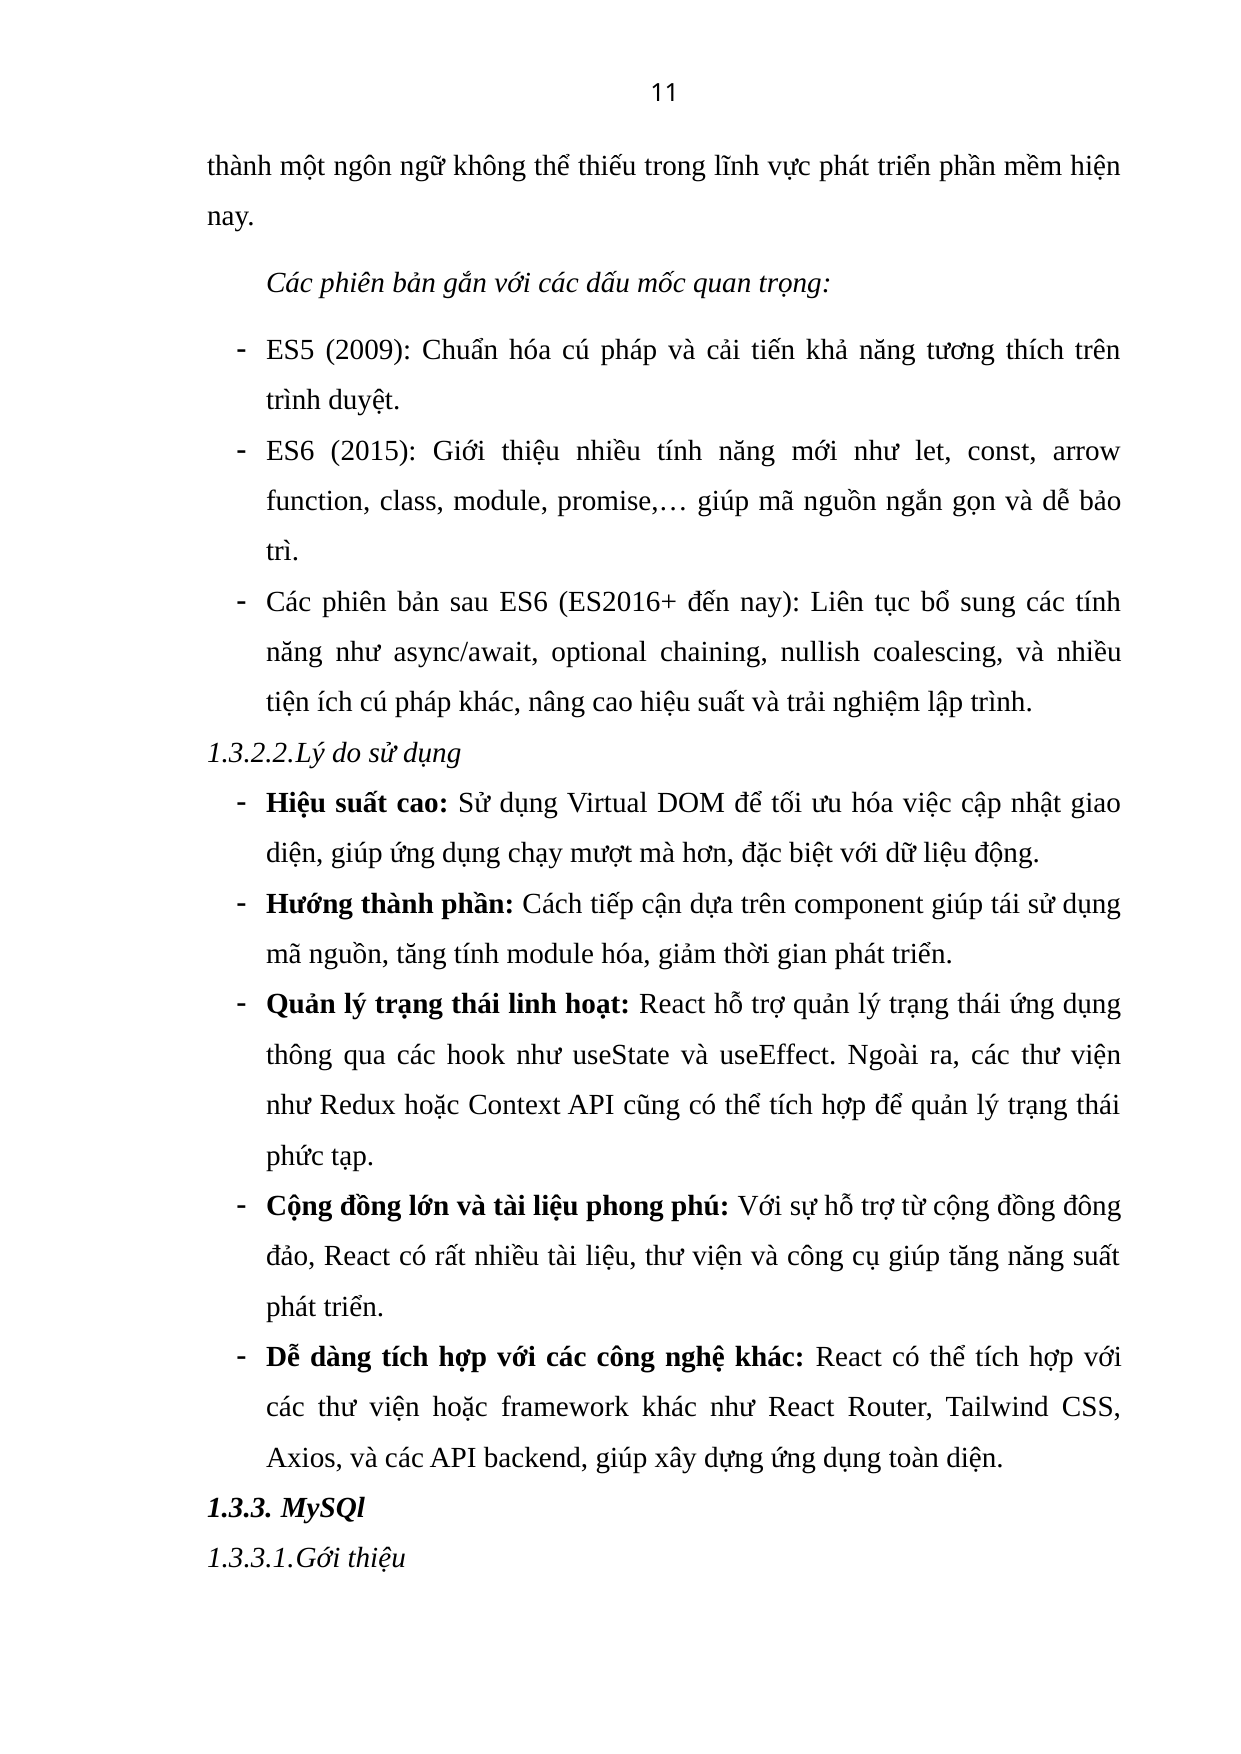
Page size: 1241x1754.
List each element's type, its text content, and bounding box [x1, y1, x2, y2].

list MySQl [207, 1490, 1122, 1523]
list ES5 (2009): Chuẩn hóa cú pháp và cải tiến khả năng tương thích trên trình duyệt. [236, 332, 1122, 416]
list Các phiên bản sau ES6 (ES2016+ đến nay): Liên tục bổ sung các tính năng như async/await, optional chaining, nullish coalescing, và nhiều tiện ích cú pháp khác, nâng cao hiệu suất và trải nghiệm lập trình. [236, 584, 1122, 718]
list Cộng đồng lớn và tài liệu phong phú: Với sự hỗ trợ từ cộng đồng đông đảo, React có rất nhiều tài liệu, thư viện và công cụ giúp tăng năng suất phát triển. [236, 1188, 1122, 1322]
list Gới thiệu [207, 1540, 1122, 1574]
list Hướng thành phần: Cách tiếp cận dựa trên component giúp tái sử dụng mã nguồn, tăng tính module hóa, giảm thời gian phát triển. [236, 886, 1122, 970]
list Dễ dàng tích hợp với các công nghệ khác: React có thể tích hợp với các thư viện hoặc framework khác như React Router, Tailwind CSS, Axios, và các API backend, giúp xây dựng ứng dụng toàn diện. [236, 1339, 1122, 1473]
text Các phiên bản gắn với các dấu mốc quan trọng: [207, 265, 1122, 298]
list ES6 (2015): Giới thiệu nhiều tính năng mới như let, const, arrow function, class, module, promise,… giúp mã nguồn ngắn gọn và dễ bảo trì. [236, 433, 1122, 567]
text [207, 148, 1122, 232]
list Hiệu suất cao: Sử dụng Virtual DOM để tối ưu hóa việc cập nhật giao diện, giúp ứng dụng chạy mượt mà hơn, đặc biệt với dữ liệu động. [236, 785, 1122, 869]
list Lý do sử dụng [207, 735, 1122, 768]
list Quản lý trạng thái linh hoạt: React hỗ trợ quản lý trạng thái ứng dụng thông qua các hook như useState và useEffect. Ngoài ra, các thư viện như Redux hoặc Context API cũng có thể tích hợp để quản lý trạng thái phức tạp. [236, 987, 1122, 1171]
